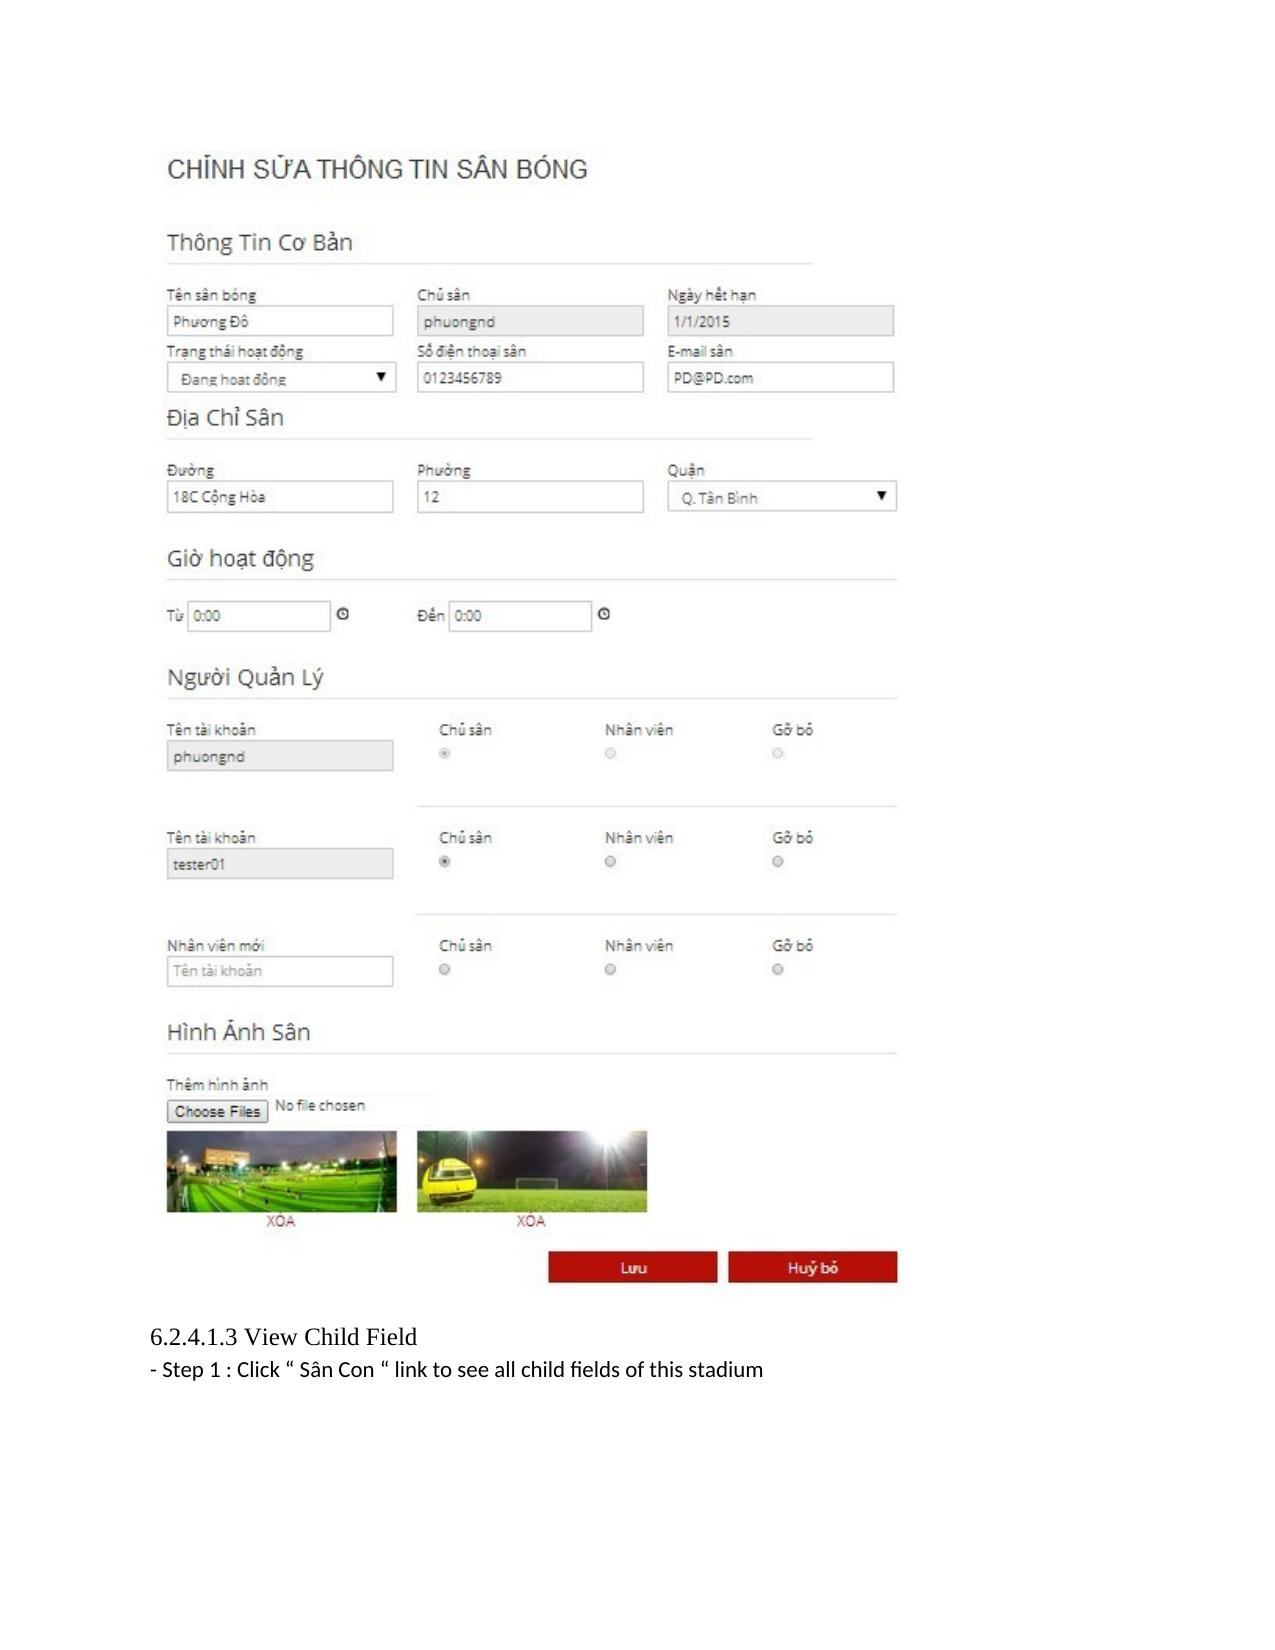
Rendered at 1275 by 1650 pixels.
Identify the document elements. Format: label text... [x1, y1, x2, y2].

picture [150, 150, 918, 1297]
subtitle 6.2.4.1.3 View Child Field [150, 1322, 1125, 1351]
text - Step 1 : Click “ Sân Con “ link to see all child fields of this stadium [150, 1355, 1125, 1383]
